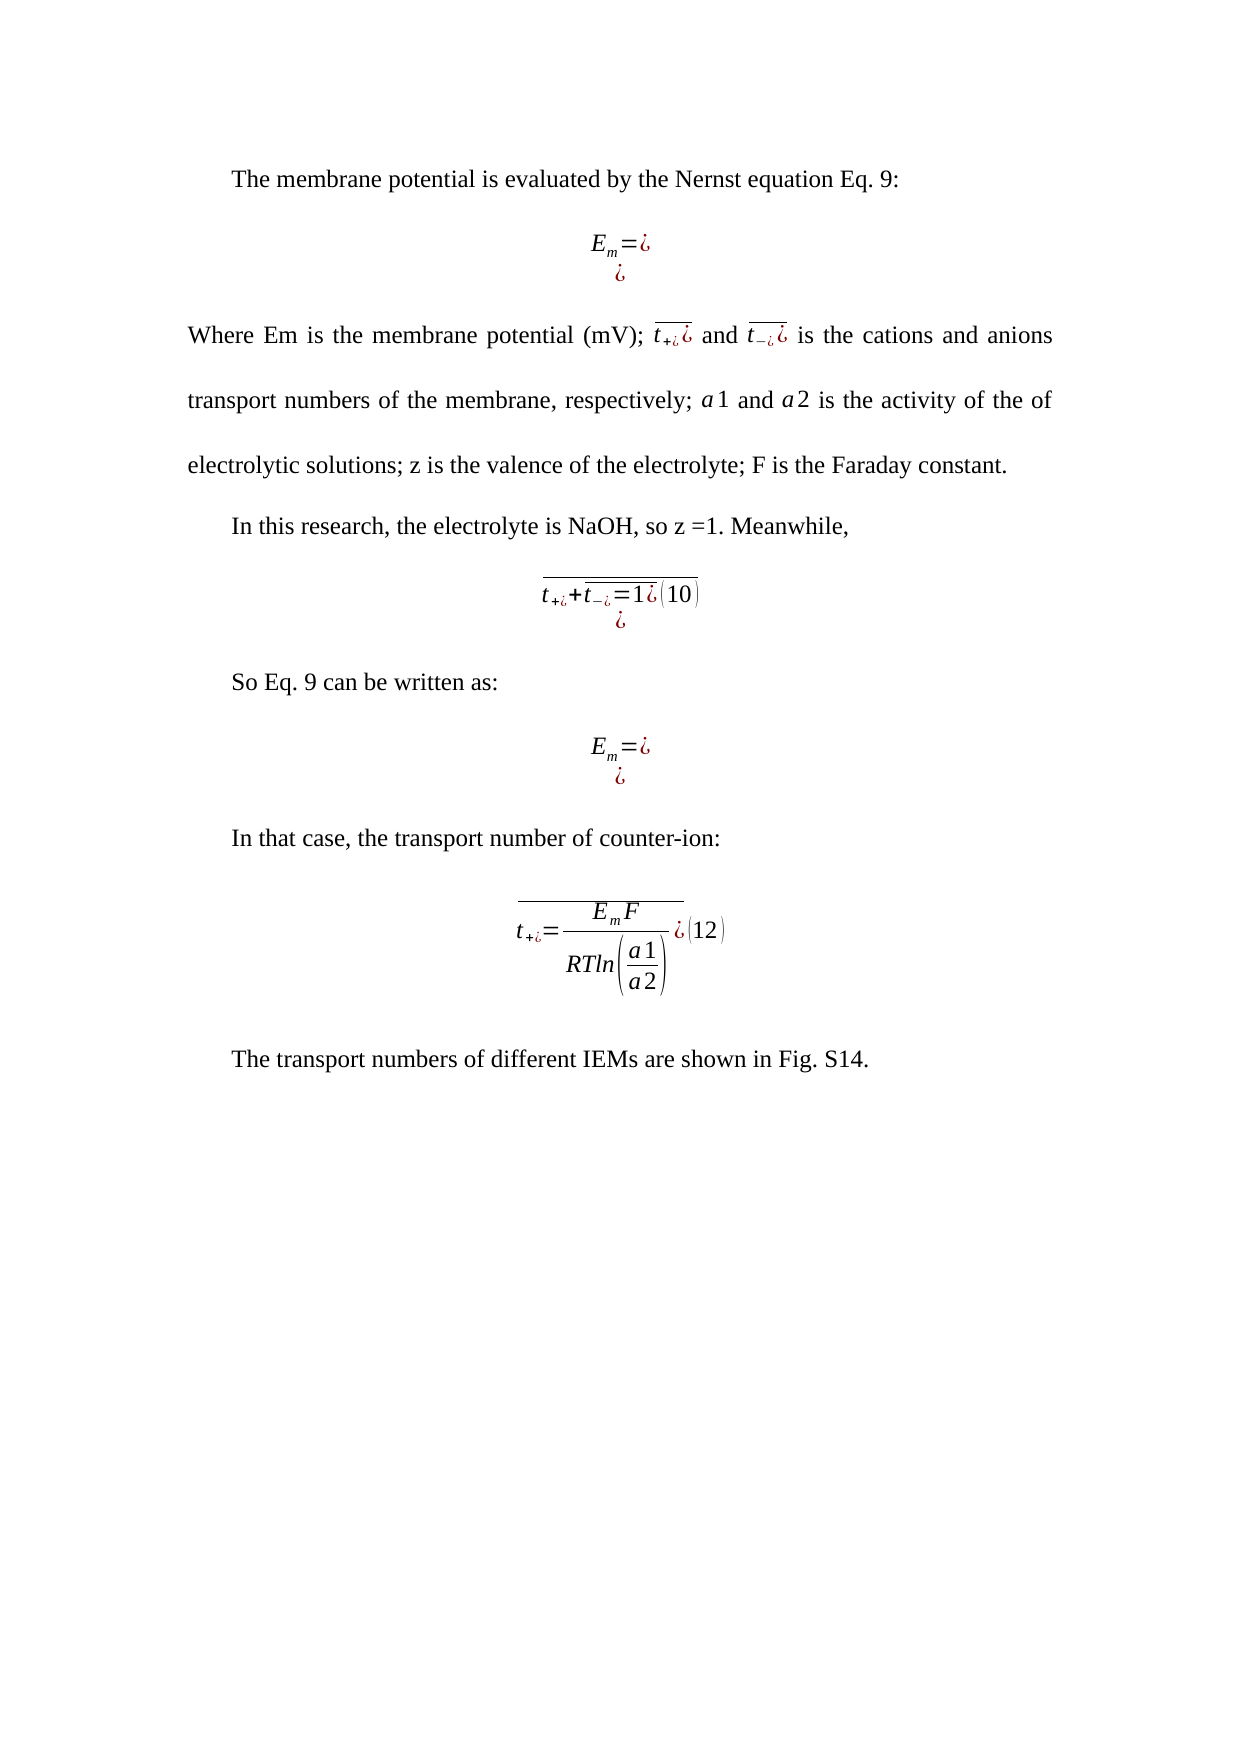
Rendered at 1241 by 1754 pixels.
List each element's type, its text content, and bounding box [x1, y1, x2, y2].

text In this research, the electrolyte is NaOH, so z =1. Meanwhile, [187, 509, 1053, 542]
text In that case, the transport number of counter-ion: [187, 821, 1053, 854]
text The membrane potential is evaluated by the Nernst equation Eq. 9: [187, 162, 1053, 194]
text So Eq. 9 can be written as: [187, 665, 1053, 698]
text The transport numbers of different IEMs are shown in Fig. S14. [187, 1042, 1053, 1075]
text Where Em is the membrane potential (mV); and is the cations and anions transport numbers of the membrane, respectively; and is the activity of the of electrolytic solutions; z is the valence of the electrolyte; F is the Faraday constant. [187, 318, 1053, 481]
